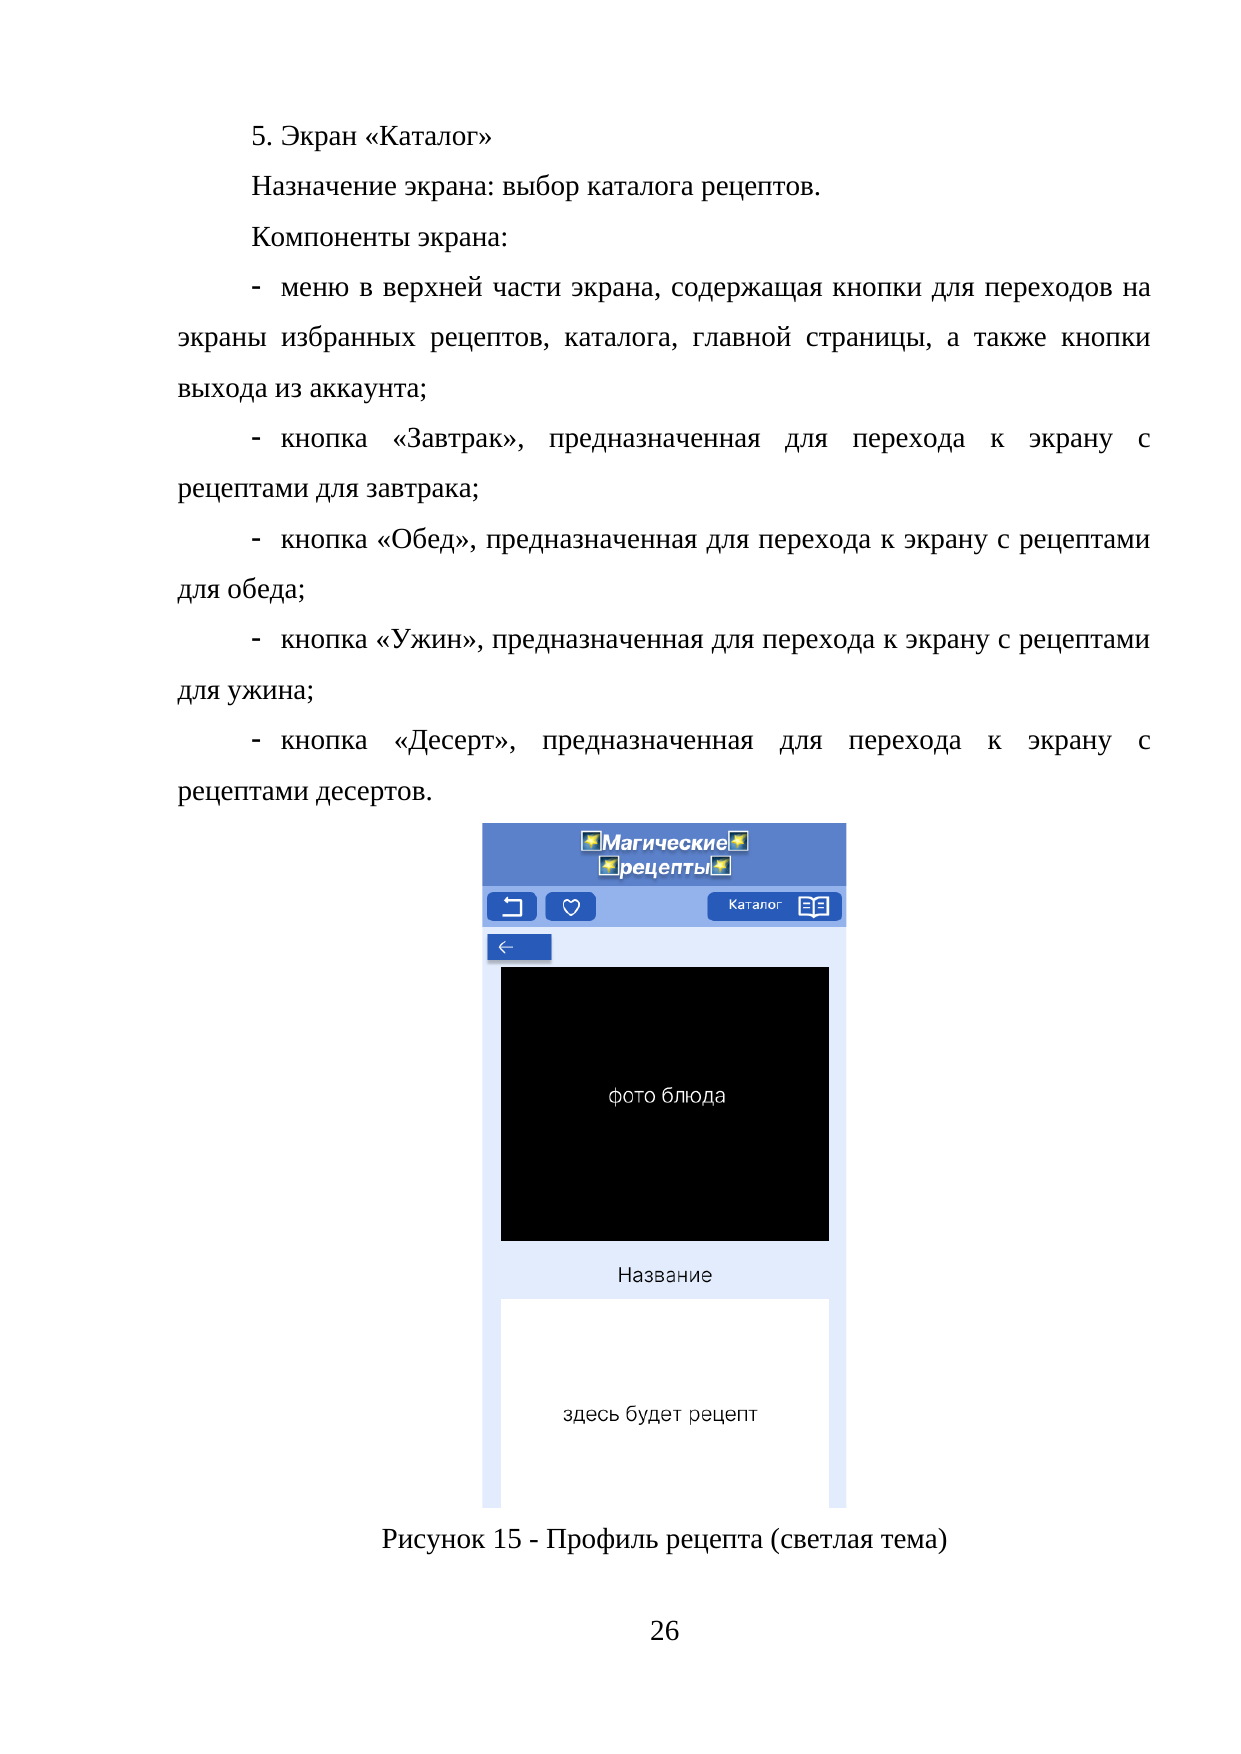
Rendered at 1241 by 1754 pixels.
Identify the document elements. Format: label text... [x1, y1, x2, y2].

list меню в верхней части экрана, содержащая кнопки для переходов на экраны избранных рецептов, каталога, главной страницы, а также кнопки выхода из аккаунта; [177, 269, 1152, 403]
picture [482, 823, 847, 1508]
list кнопка «Завтрак», предназначенная для перехода к экрану с рецептами для завтрака; [177, 420, 1152, 504]
list кнопка «Десерт», предназначенная для перехода к экрану с рецептами десертов. [177, 722, 1152, 806]
list Экран «Каталог» [177, 118, 1152, 152]
text Рисунок 15 - Профиль рецепта (светлая тема) [177, 1522, 1152, 1555]
text Компоненты экрана: [177, 219, 1152, 252]
list кнопка «Обед», предназначенная для перехода к экрану с рецептами для обеда; [177, 521, 1152, 605]
text Назначение экрана: выбор каталога рецептов. [177, 168, 1152, 202]
list кнопка «Ужин», предназначенная для перехода к экрану с рецептами для ужина; [177, 622, 1152, 706]
